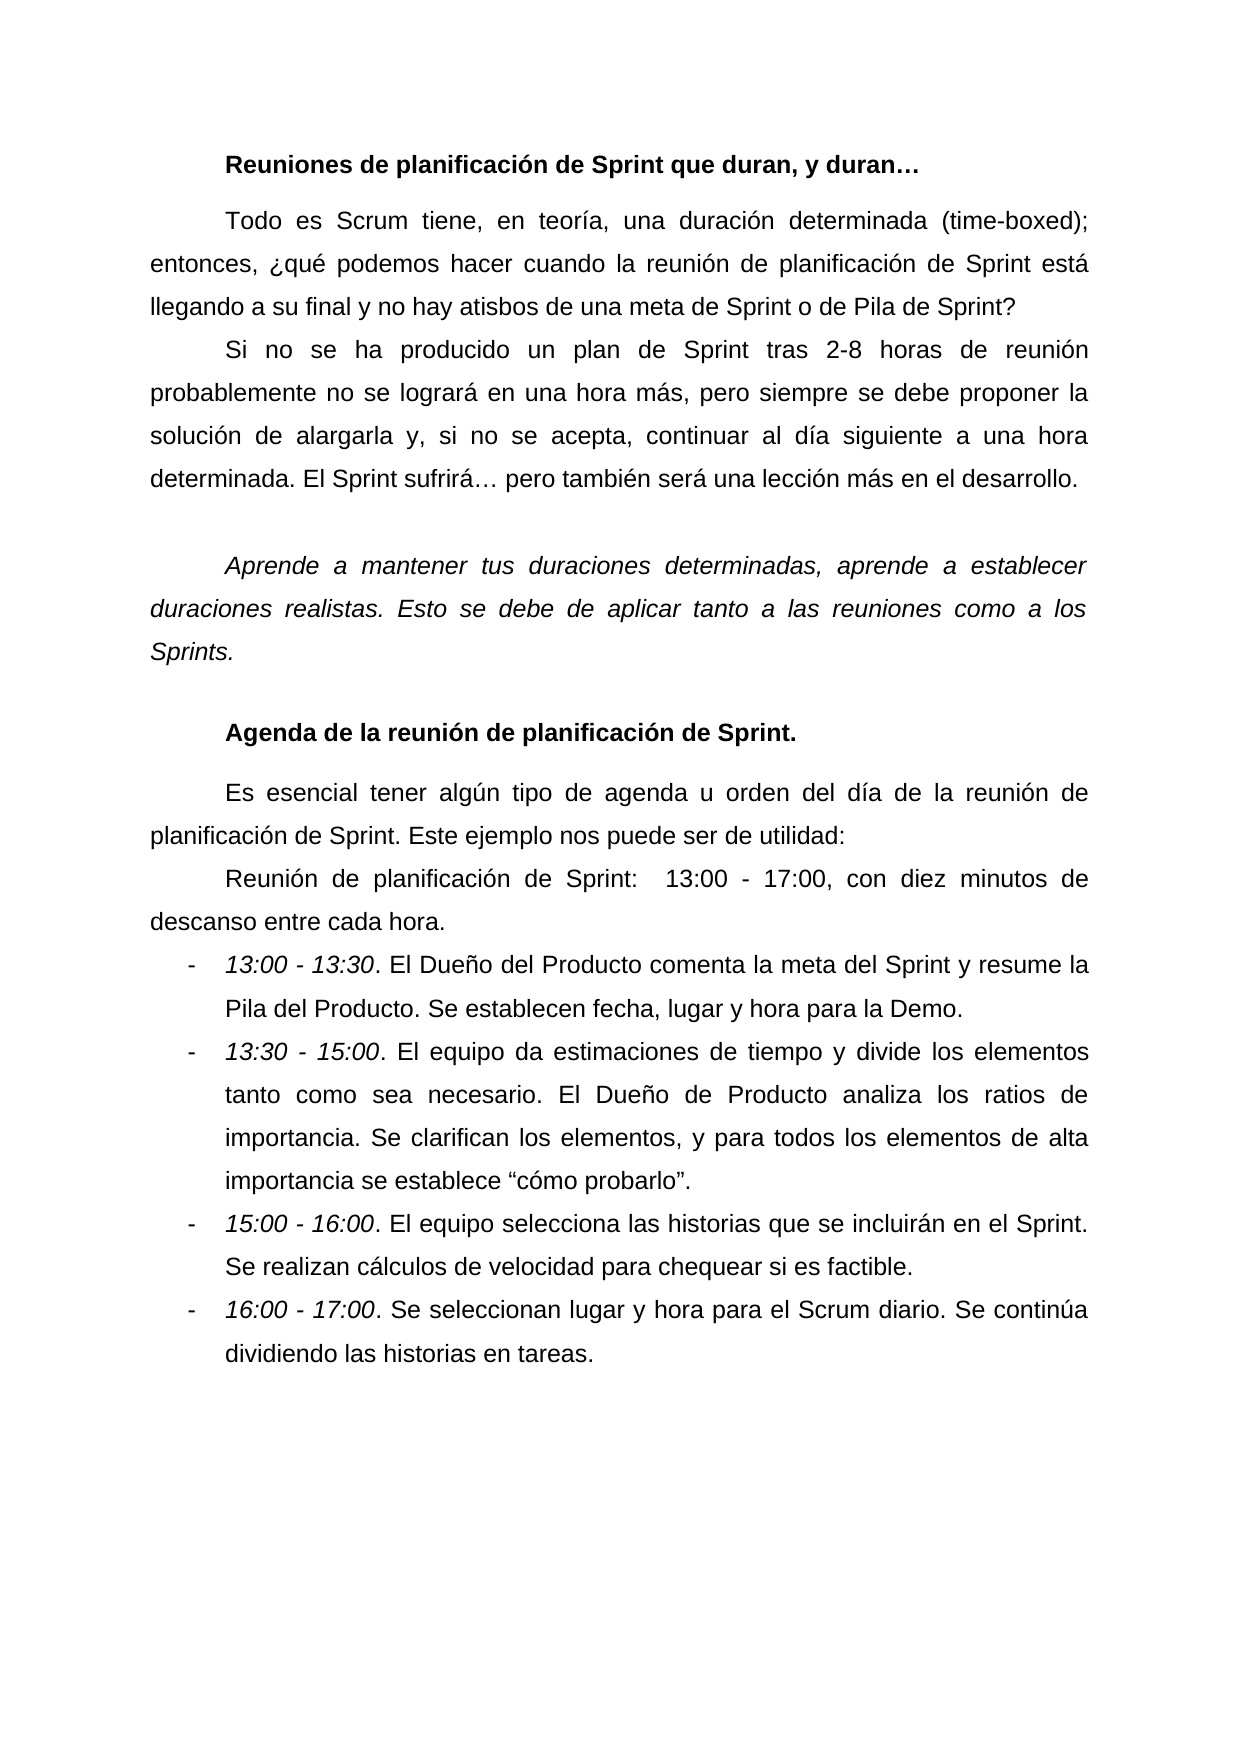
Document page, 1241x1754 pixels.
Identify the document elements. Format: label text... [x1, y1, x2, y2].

list 13:00 - 13:30. El Dueño del Producto comenta la meta del Sprint y resume la Pila del Producto. Se establecen fecha, lugar y hora para la Demo. [187, 950, 1090, 1022]
text Si no se ha producido un plan de Sprint tras 2-8 horas de reunión probablemente no se logrará en una hora más, pero siempre se debe proponer la solución de alargarla y, si no se acepta, continuar al día siguiente a una hora determinada. El Sprint sufrirá… pero también será una lección más en el desarrollo. [150, 335, 1090, 493]
text Es esencial tener algún tipo de agenda u orden del día de la reunión de planificación de Sprint. Este ejemplo nos puede ser de utilidad: [150, 778, 1090, 850]
list 15:00 - 16:00. El equipo selecciona las historias que se incluirán en el Sprint. Se realizan cálculos de velocidad para chequear si es factible. [187, 1209, 1090, 1281]
text Aprende a mantener tus duraciones determinadas, aprende a establecer duraciones realistas. Esto se debe de aplicar tanto a las reuniones como a los Sprints. [150, 551, 1090, 666]
subtitle Agenda de la reunión de planificación de Sprint. [150, 717, 1090, 746]
text Todo es Scrum tiene, en teoría, una duración determinada (time-boxed); entonces, ¿qué podemos hacer cuando la reunión de planificación de Sprint está llegando a su final y no hay atisbos de una meta de Sprint o de Pila de Sprint? [150, 206, 1090, 321]
list 13:30 - 15:00. El equipo da estimaciones de tiempo y divide los elementos tanto como sea necesario. El Dueño de Producto analiza los ratios de importancia. Se clarifican los elementos, y para todos los elementos de alta importancia se establece “cómo probarlo”. [187, 1037, 1090, 1195]
text Reunión de planificación de Sprint: 13:00 - 17:00, con diez minutos de descanso entre cada hora. [150, 864, 1090, 936]
list 16:00 - 17:00. Se seleccionan lugar y hora para el Scrum diario. Se continúa dividiendo las historias en tareas. [187, 1295, 1090, 1367]
subtitle Reuniones de planificación de Sprint que duran, y duran… [150, 150, 1090, 179]
